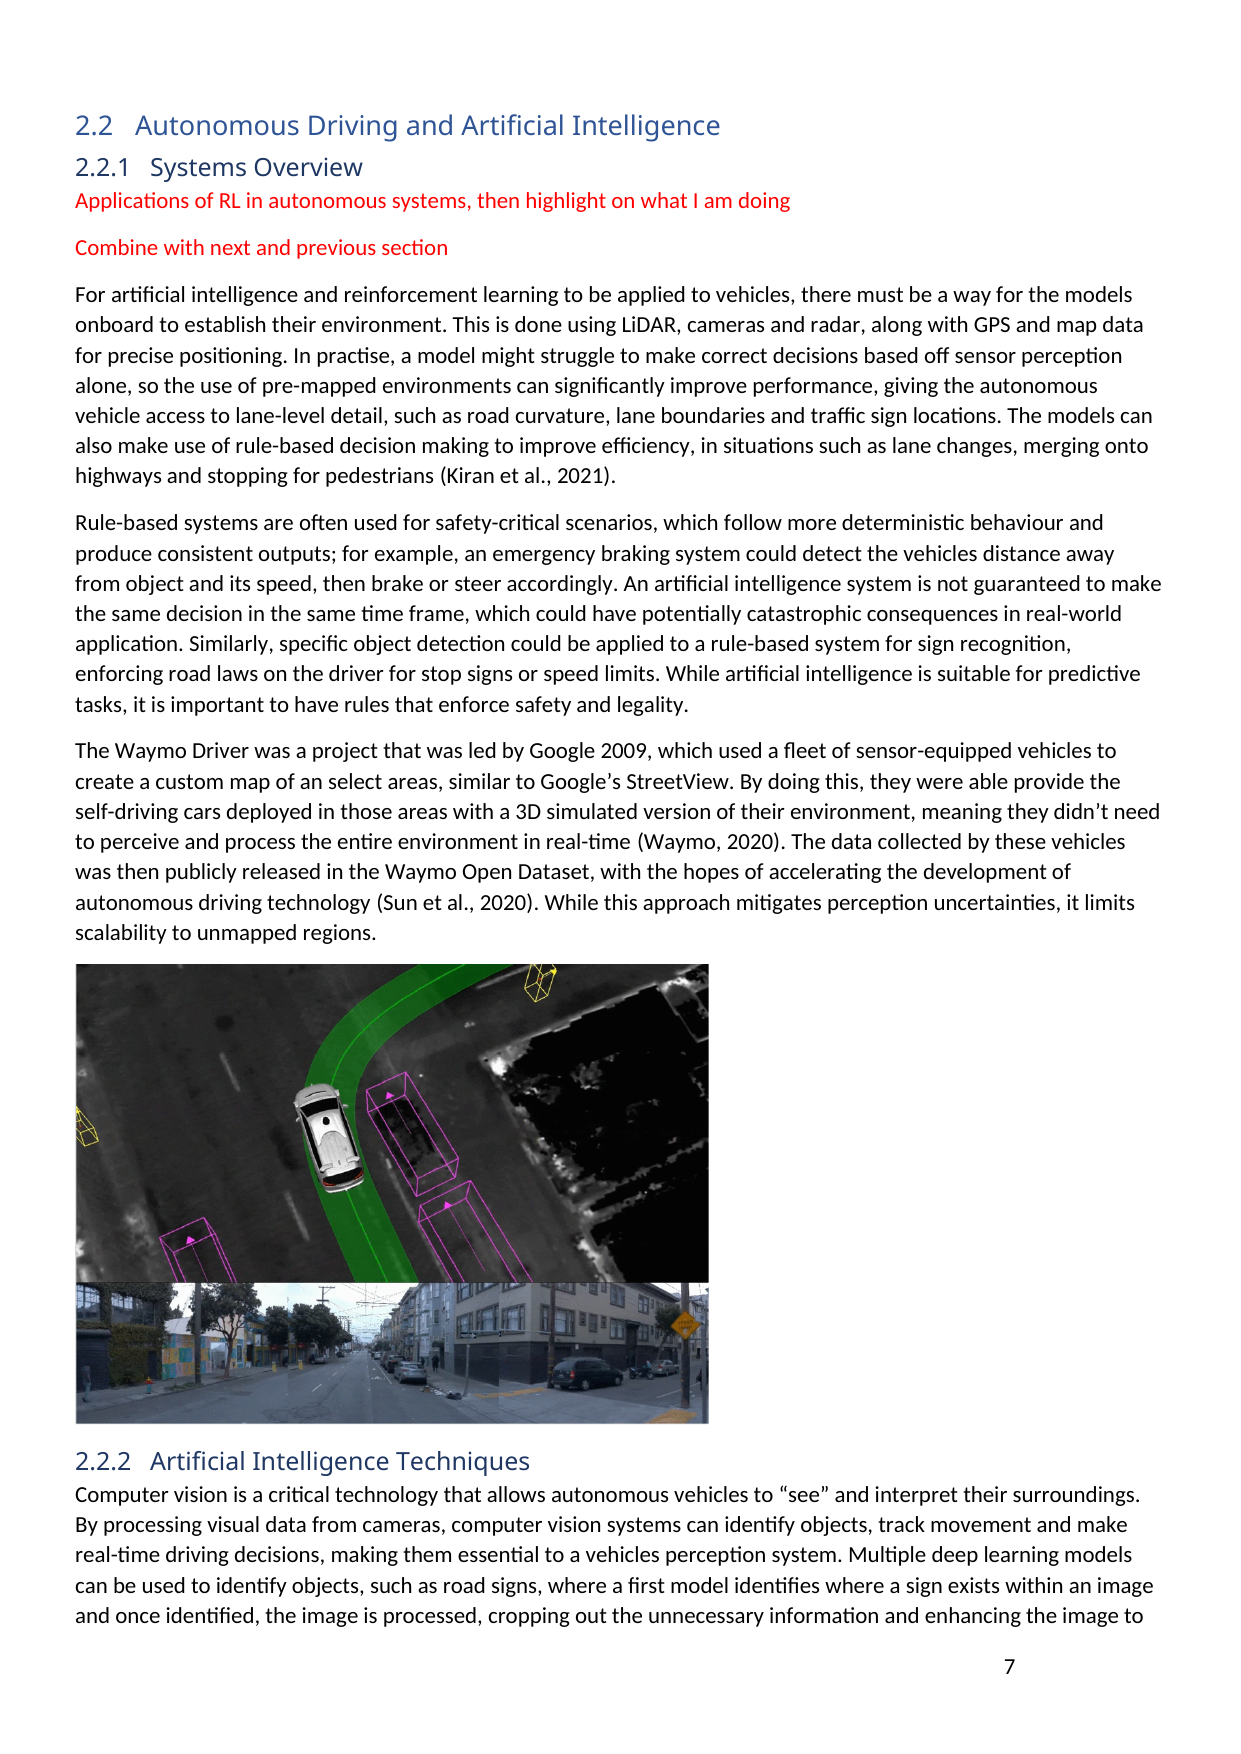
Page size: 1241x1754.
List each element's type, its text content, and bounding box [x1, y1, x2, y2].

subtitle Artificial Intelligence Techniques [75, 1443, 1165, 1477]
text Combine with next and previous section [75, 233, 1165, 262]
text The Waymo Driver was a project that was led by Google 2009, which used a fleet of sensor-equipped vehicles to create a custom map of an select areas, similar to Google’s StreetView. By doing this, they were able provide the self-driving cars deployed in those areas with a 3D simulated version of their environment, meaning they didn’t need to perceive and process the entire environment in real-time . The data collected by these vehicles was then publicly released in the Waymo Open Dataset, with the hopes of accelerating the development of autonomous driving technology . While this approach mitigates perception uncertainties, it limits scalability to unmapped regions. [75, 737, 1165, 946]
text Rule-based systems are often used for safety-critical scenarios, which follow more deterministic behaviour and produce consistent outputs; for example, an emergency braking system could detect the vehicles distance away from object and its speed, then brake or steer accordingly. An artificial intelligence system is not guaranteed to make the same decision in the same time frame, which could have potentially catastrophic consequences in real-world application. Similarly, specific object detection could be applied to a rule-based system for sign recognition, enforcing road laws on the driver for stop signs or speed limits. While artificial intelligence is suitable for predictive tasks, it is important to have rules that enforce safety and legality. [75, 508, 1165, 718]
subtitle Systems Overview [75, 150, 1165, 184]
subtitle Autonomous Driving and Artificial Intelligence [75, 106, 1165, 143]
text Applications of RL in autonomous systems, then highlight on what I am doing [75, 187, 1165, 215]
text For artificial intelligence and reinforcement learning to be applied to vehicles, there must be a way for the models onboard to establish their environment. This is done using LiDAR, cameras and radar, along with GPS and map data for precise positioning. In practise, a model might struggle to make correct decisions based off sensor perception alone, so the use of pre-mapped environments can significantly improve performance, giving the autonomous vehicle access to lane-level detail, such as road curvature, lane boundaries and traffic sign locations. The models can also make use of rule-based decision making to improve efficiency, in situations such as lane changes, merging onto highways and stopping for pedestrians . [75, 280, 1165, 490]
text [75, 1480, 1165, 1629]
picture [75, 964, 709, 1425]
